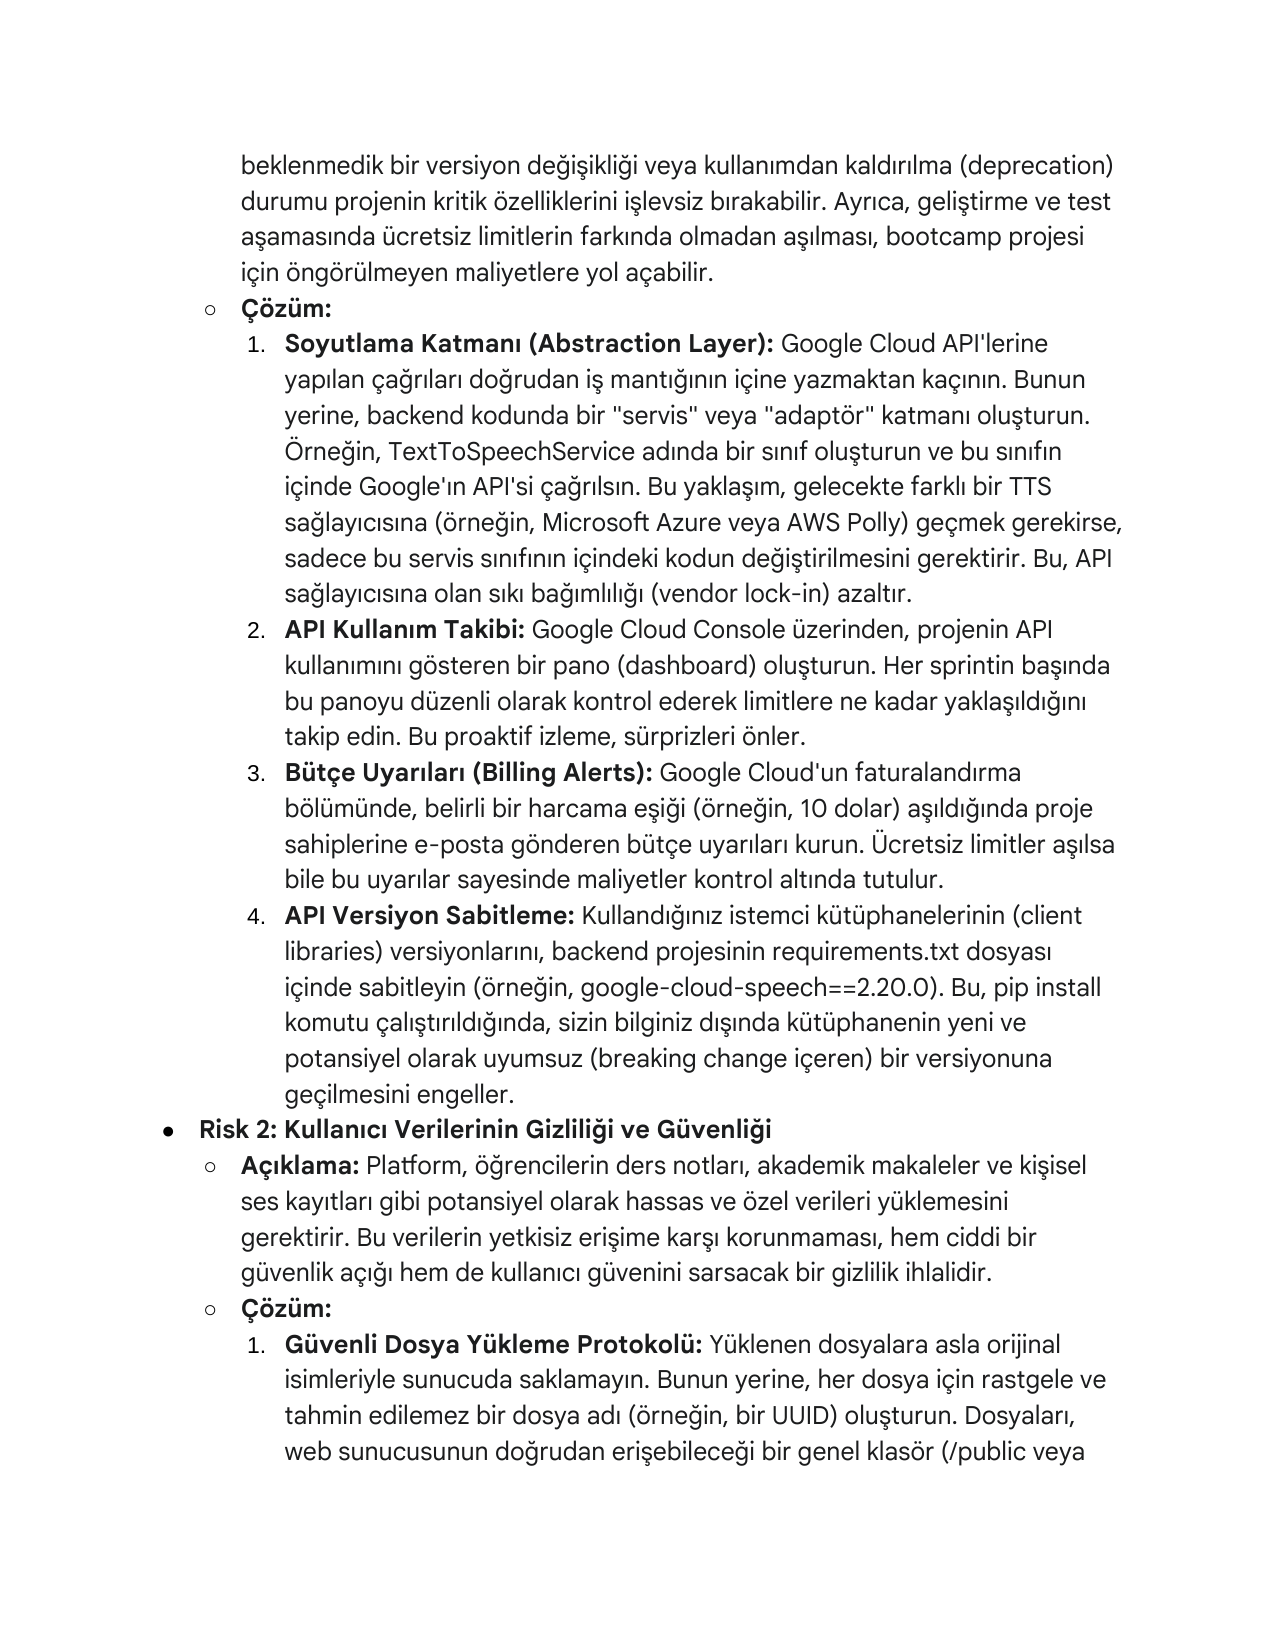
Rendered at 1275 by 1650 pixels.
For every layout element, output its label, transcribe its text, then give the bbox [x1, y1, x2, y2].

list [247, 1329, 1125, 1468]
list Risk 2: Kullanıcı Verilerinin Gizliliği ve Güvenliği [161, 1115, 1125, 1146]
list Açıklama: Platform, öğrencilerin ders notları, akademik makaleler ve kişisel ses kayıtları gibi potansiyel olarak hassas ve özel verileri yüklemesini gerektirir. Bu verilerin yetkisiz erişime karşı korunmaması, hem ciddi bir güvenlik açığı hem de kullanıcı güvenini sarsacak bir gizlilik ihlalidir. [203, 1150, 1125, 1289]
list Çözüm: [203, 293, 1125, 324]
list Bütçe Uyarıları (Billing Alerts): Google Cloud'un faturalandırma bölümünde, belirli bir harcama eşiği (örneğin, 10 dolar) aşıldığında proje sahiplerine e-posta gönderen bütçe uyarıları kurun. Ücretsiz limitler aşılsa bile bu uyarılar sayesinde maliyetler kontrol altında tutulur. [247, 757, 1125, 896]
list API Kullanım Takibi: Google Cloud Console üzerinden, projenin API kullanımını gösteren bir pano (dashboard) oluşturun. Her sprintin başında bu panoyu düzenli olarak kontrol ederek limitlere ne kadar yaklaşıldığını takip edin. Bu proaktif izleme, sürprizleri önler. [247, 614, 1125, 753]
list Soyutlama Katmanı (Abstraction Layer): Google Cloud API'lerine yapılan çağrıları doğrudan iş mantığının içine yazmaktan kaçının. Bunun yerine, backend kodunda bir "servis" veya "adaptör" katmanı oluşturun. Örneğin, TextToSpeechService adında bir sınıf oluşturun ve bu sınıfın içinde Google'ın API'si çağrılsın. Bu yaklaşım, gelecekte farklı bir TTS sağlayıcısına (örneğin, Microsoft Azure veya AWS Polly) geçmek gerekirse, sadece bu servis sınıfının içindeki kodun değiştirilmesini gerektirir. Bu, API sağlayıcısına olan sıkı bağımlılığı (vendor lock-in) azaltır. [247, 329, 1125, 610]
list Çözüm: [203, 1293, 1125, 1325]
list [203, 150, 1125, 288]
list API Versiyon Sabitleme: Kullandığınız istemci kütüphanelerinin (client libraries) versiyonlarını, backend projesinin requirements.txt dosyası içinde sabitleyin (örneğin, google-cloud-speech==2.20.0). Bu, pip install komutu çalıştırıldığında, sizin bilginiz dışında kütüphanenin yeni ve potansiyel olarak uyumsuz (breaking change içeren) bir versiyonuna geçilmesini engeller. [247, 900, 1125, 1110]
